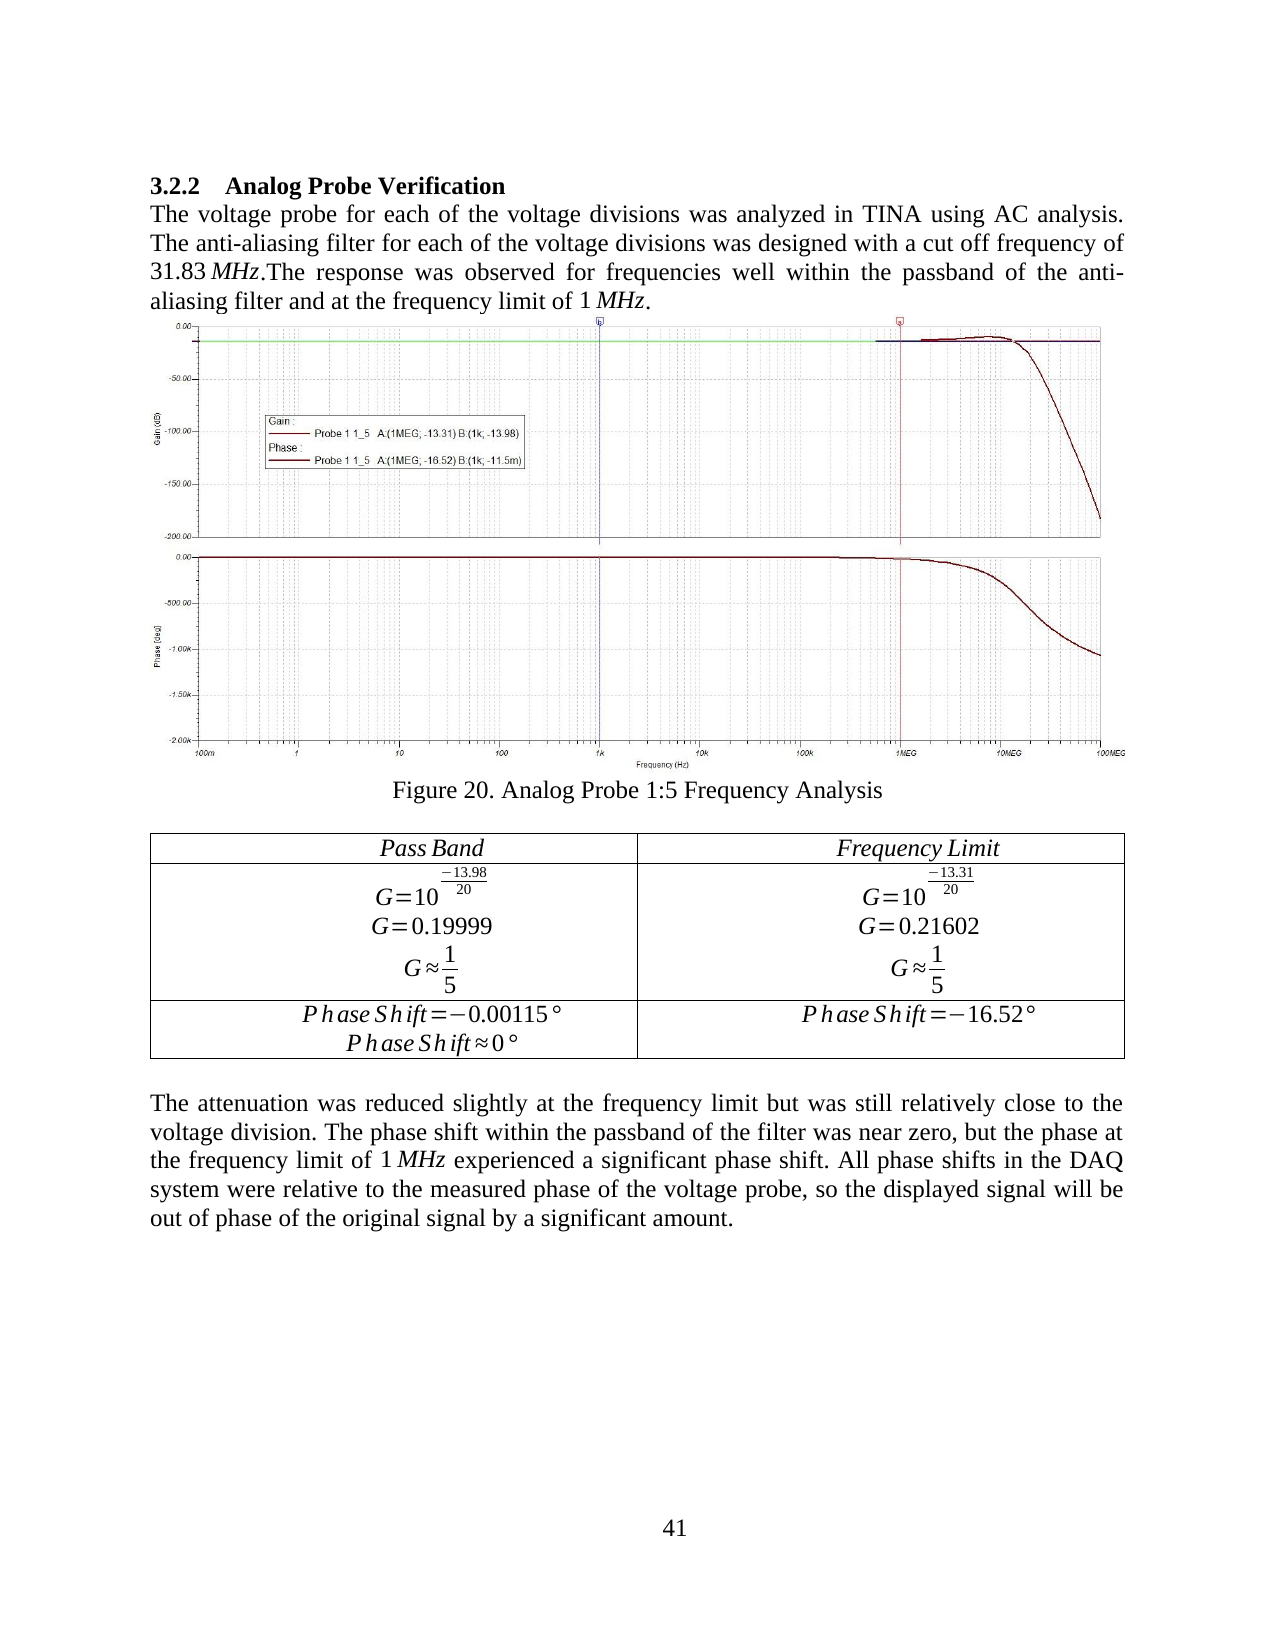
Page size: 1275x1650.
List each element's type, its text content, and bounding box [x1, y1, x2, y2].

text The voltage probe for each of the voltage divisions was analyzed in TINA using AC analysis. The anti-aliasing filter for each of the voltage divisions was designed with a cut off frequency of .The response was observed for frequencies well within the passband of the anti-aliasing filter and at the frequency limit of . [150, 199, 1125, 314]
table_header [638, 834, 1124, 863]
picture [150, 314, 1125, 776]
text The attenuation was reduced slightly at the frequency limit but was still relatively close to the voltage division. The phase shift within the passband of the filter was near zero, but the phase at the frequency limit of experienced a significant phase shift. All phase shifts in the DAQ system were relative to the measured phase of the voltage probe, so the displayed signal will be out of phase of the original signal by a significant amount. [150, 1088, 1125, 1232]
table_cell [151, 864, 637, 999]
table_header [151, 834, 637, 863]
table_cell [151, 1001, 637, 1058]
table_cell [638, 1001, 1124, 1058]
text Figure 20. Analog Probe 1:5 Frequency Analysis [150, 776, 1125, 804]
subtitle Analog Probe Verification [150, 171, 1125, 199]
table_cell [638, 864, 1124, 999]
